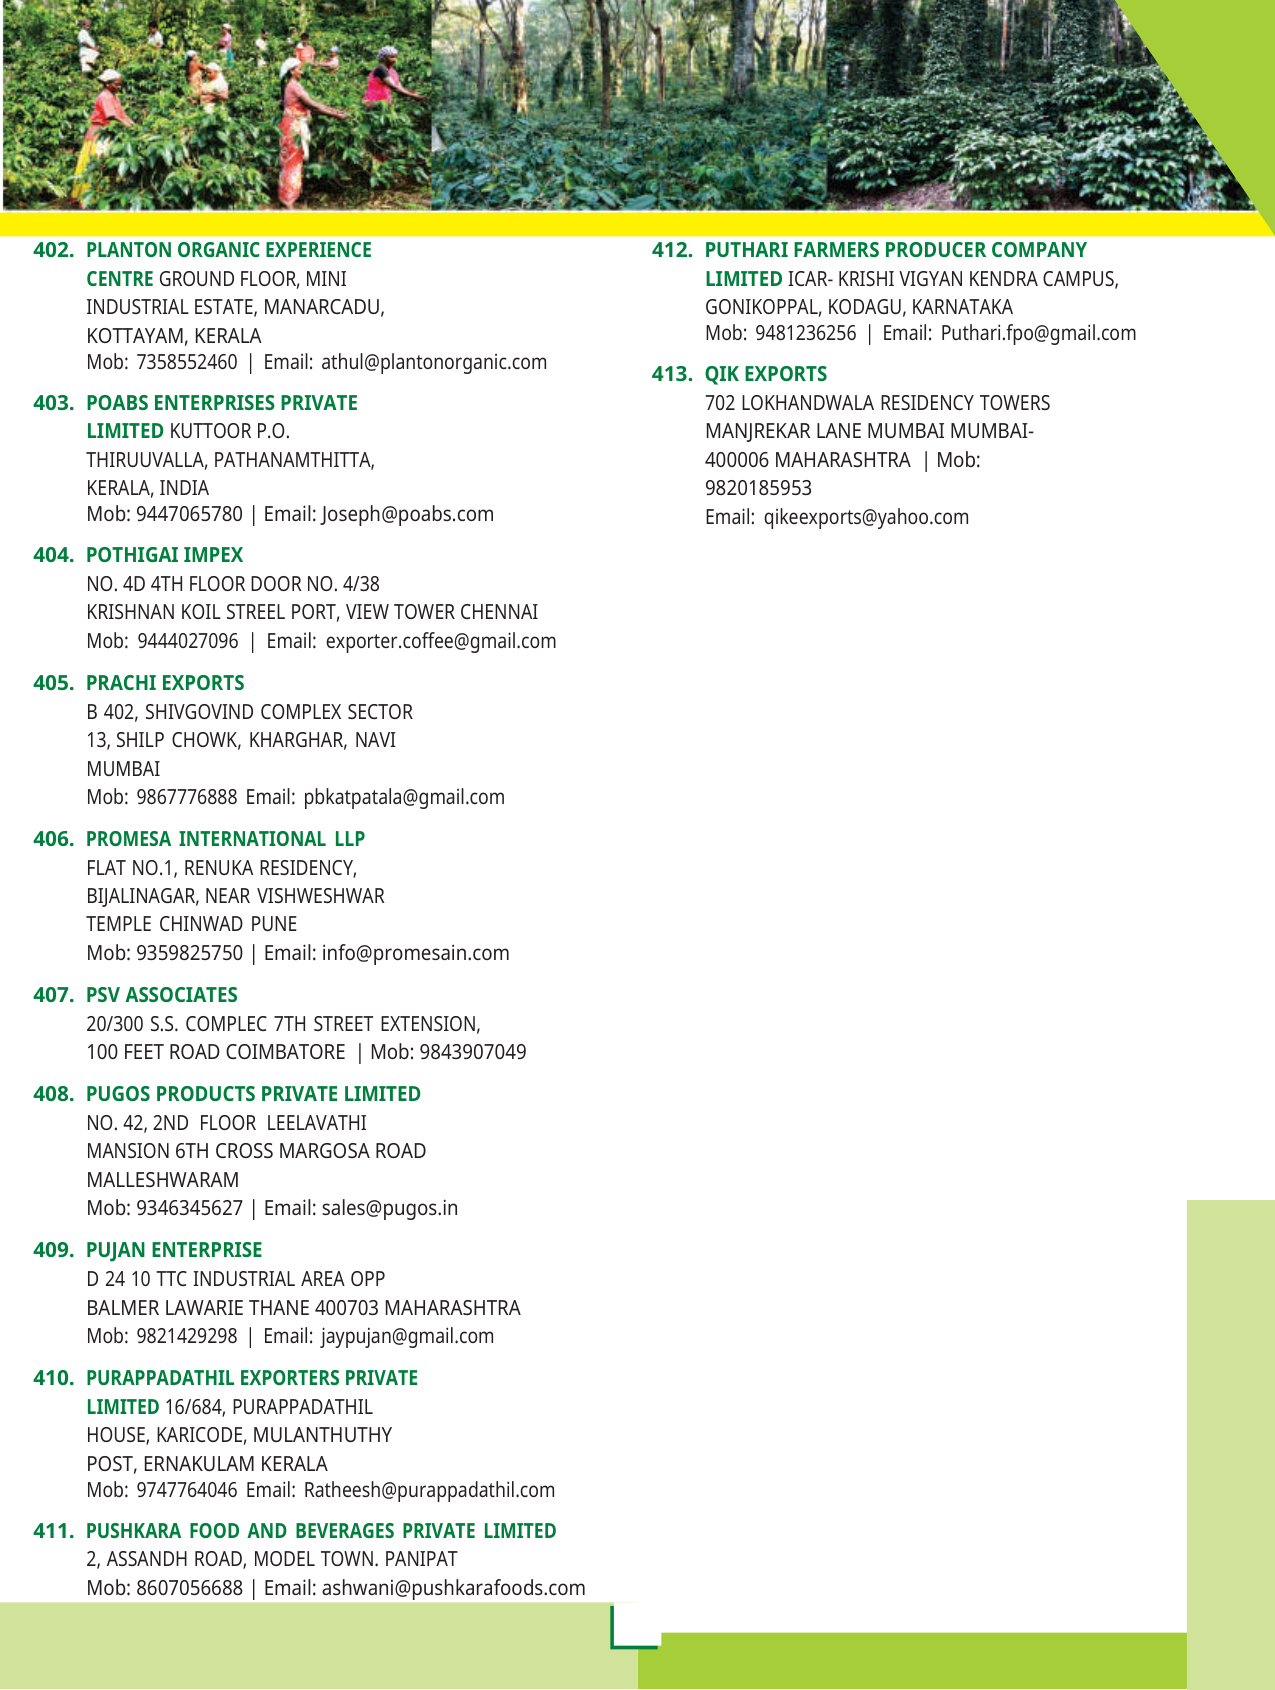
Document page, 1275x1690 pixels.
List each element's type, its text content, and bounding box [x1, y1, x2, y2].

subtitle PRACHI EXPORTS [33, 668, 614, 697]
subtitle QIK EXPORTS [652, 359, 1275, 388]
text NO. 4D 4TH FLOOR DOOR NO. 4/38 [86, 569, 614, 597]
list POABS ENTERPRISES PRIVATE LIMITED KUTTOOR P.O. THIRUUVALLA, PATHANAMTHITTA, KERALA, INDIA [33, 388, 375, 502]
text Mob: 8607056688 | Email: ashwani@pushkarafoods.com [86, 1573, 614, 1602]
picture [0, 0, 1258, 212]
text BALMER LAWARIE THANE 400703 MAHARASHTRA [86, 1293, 614, 1321]
list PUTHARI FARMERS PRODUCER COMPANY LIMITED ICAR- KRISHI VIGYAN KENDRA CAMPUS, GONIKOPPAL, KODAGU, KARNATAKA [652, 235, 1132, 321]
text Mob: 9821429298 | Email: jaypujan@gmail.com [86, 1321, 614, 1350]
text 2, ASSANDH ROAD, MODEL TOWN. PANIPAT [86, 1544, 614, 1573]
text 702 LOKHANDWALA RESIDENCY TOWERS MANJREKAR LANE MUMBAI MUMBAI-400006 MAHARASHTRA | Mob: 9820185953 [705, 388, 1079, 502]
text 20/300 S.S. COMPLEC 7TH STREET EXTENSION, [86, 1009, 614, 1037]
text Mob: 9346345627 | Email: sales@pugos.in [86, 1193, 614, 1222]
text B 402, SHIVGOVIND COMPLEX SECTOR 13, SHILP CHOWK, KHARGHAR, NAVI MUMBAI [86, 697, 437, 782]
list PURAPPADATHIL EXPORTERS PRIVATE LIMITED 16/684, PURAPPADATHIL HOUSE, KARICODE, MULANTHUTHY POST, ERNAKULAM KERALA [33, 1363, 442, 1477]
text Mob: 9447065780 | Email: Joseph@poabs.com [86, 502, 614, 527]
subtitle PUJAN ENTERPRISE [33, 1235, 614, 1264]
text Mob: 9481236256 | Email: Puthari.fpo@gmail.com [705, 321, 1275, 346]
text Mob: 9747764046 Email: Ratheesh@purappadathil.com [86, 1477, 614, 1502]
text Mob: 9444027096 | Email: exporter.coffee@gmail.com [86, 626, 614, 655]
text KRISHNAN KOIL STREEL PORT, VIEW TOWER CHENNAI [86, 597, 614, 626]
subtitle POTHIGAI IMPEX [33, 540, 614, 569]
subtitle PSV ASSOCIATES [33, 980, 614, 1009]
text 100 FEET ROAD COIMBATORE | Mob: 9843907049 [86, 1037, 614, 1066]
text Mob: 9867776888 Email: pbkatpatala@gmail.com [86, 782, 614, 811]
text Mob: 9359825750 | Email: info@promesain.com [86, 938, 614, 967]
subtitle PUSHKARA FOOD AND BEVERAGES PRIVATE LIMITED [33, 1516, 614, 1544]
list PLANTON ORGANIC EXPERIENCE CENTRE GROUND FLOOR, MINI INDUSTRIAL ESTATE, MANARCADU, KOTTAYAM, KERALA [33, 235, 400, 349]
text Email: qikeexports@yahoo.com [705, 502, 1275, 530]
subtitle PROMESA INTERNATIONAL LLP [33, 824, 614, 853]
text Mob: 7358552460 | Email: athul@plantonorganic.com [86, 349, 614, 374]
text NO. 42, 2ND FLOOR LEELAVATHI MANSION 6TH CROSS MARGOSA ROAD MALLESHWARAM [86, 1108, 437, 1193]
subtitle PUGOS PRODUCTS PRIVATE LIMITED [33, 1079, 614, 1108]
text FLAT NO.1, RENUKA RESIDENCY, BIJALINAGAR, NEAR VISHWESHWAR TEMPLE CHINWAD PUNE [86, 853, 437, 938]
text D 24 10 TTC INDUSTRIAL AREA OPP [86, 1264, 614, 1292]
